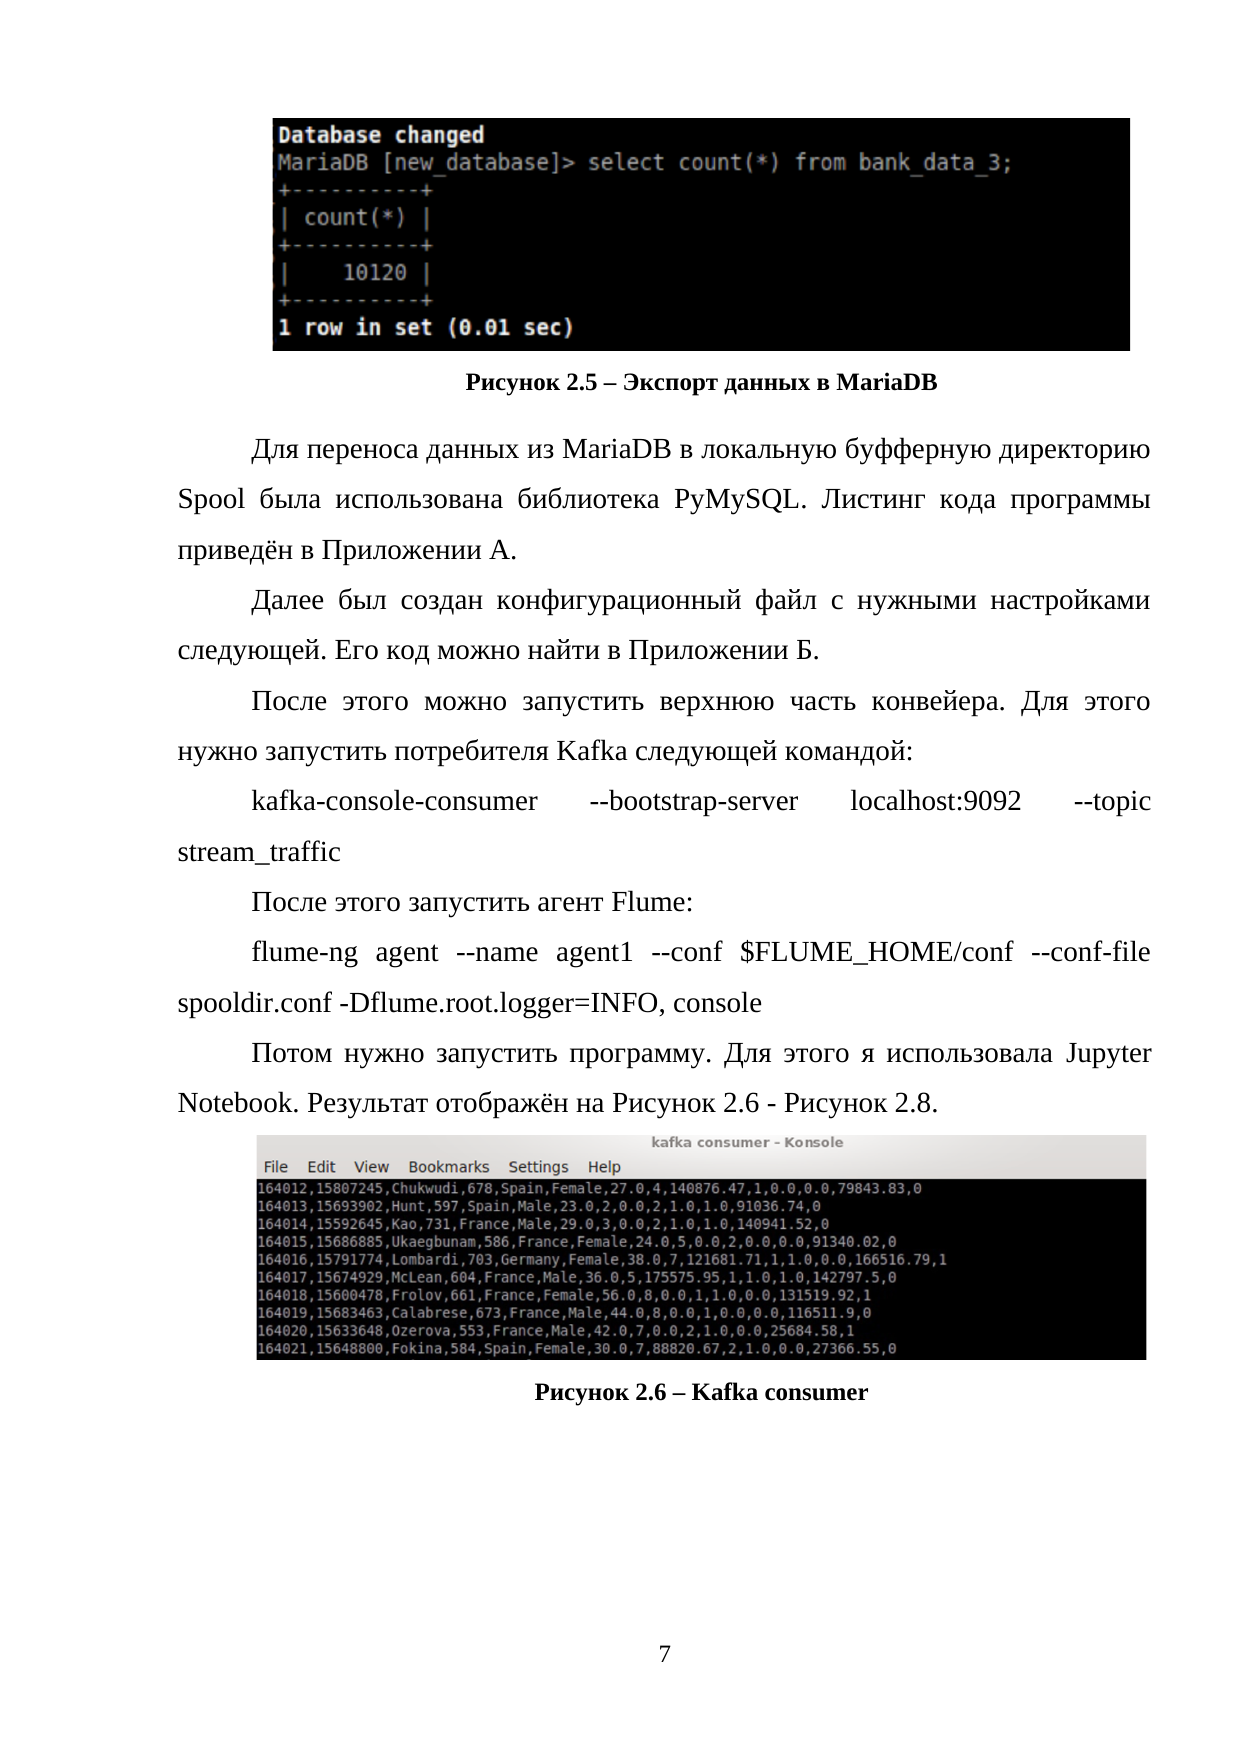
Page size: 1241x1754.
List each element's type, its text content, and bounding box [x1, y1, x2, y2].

text kafka-console-consumer --bootstrap-server localhost:9092 --topic stream_traffic [177, 783, 1152, 867]
text flume-ng agent --name agent1 --conf $FLUME_HOME/conf --conf-file spooldir.conf -Dflume.root.logger=INFO, console [177, 934, 1152, 1018]
picture [272, 118, 1131, 351]
text После этого можно запустить верхнюю часть конвейера. Для этого нужно запустить потребителя Kafka следующей командой: [177, 683, 1152, 767]
text Для переноса данных из MariaDB в локальную буфферную директорию Spool была использована библиотека PyMySQL. Листинг кода программы приведён в Приложении А. [177, 431, 1152, 565]
picture [256, 1135, 1147, 1360]
text Рисунок 2.6 – Kafka consumer [177, 1377, 1152, 1406]
text Потом нужно запустить программу. Для этого я использовала Jupyter Notebook. Результат отображён на Рисунок 2.6 - Рисунок 2.8. [177, 1035, 1152, 1119]
text Рисунок 2.5 – Экспорт данных в MariaDB [177, 367, 1152, 396]
text После этого запустить агент Flume: [177, 884, 1152, 918]
text Далее был создан конфигурационный файл с нужными настройками следующей. Его код можно найти в Приложении Б. [177, 582, 1152, 666]
